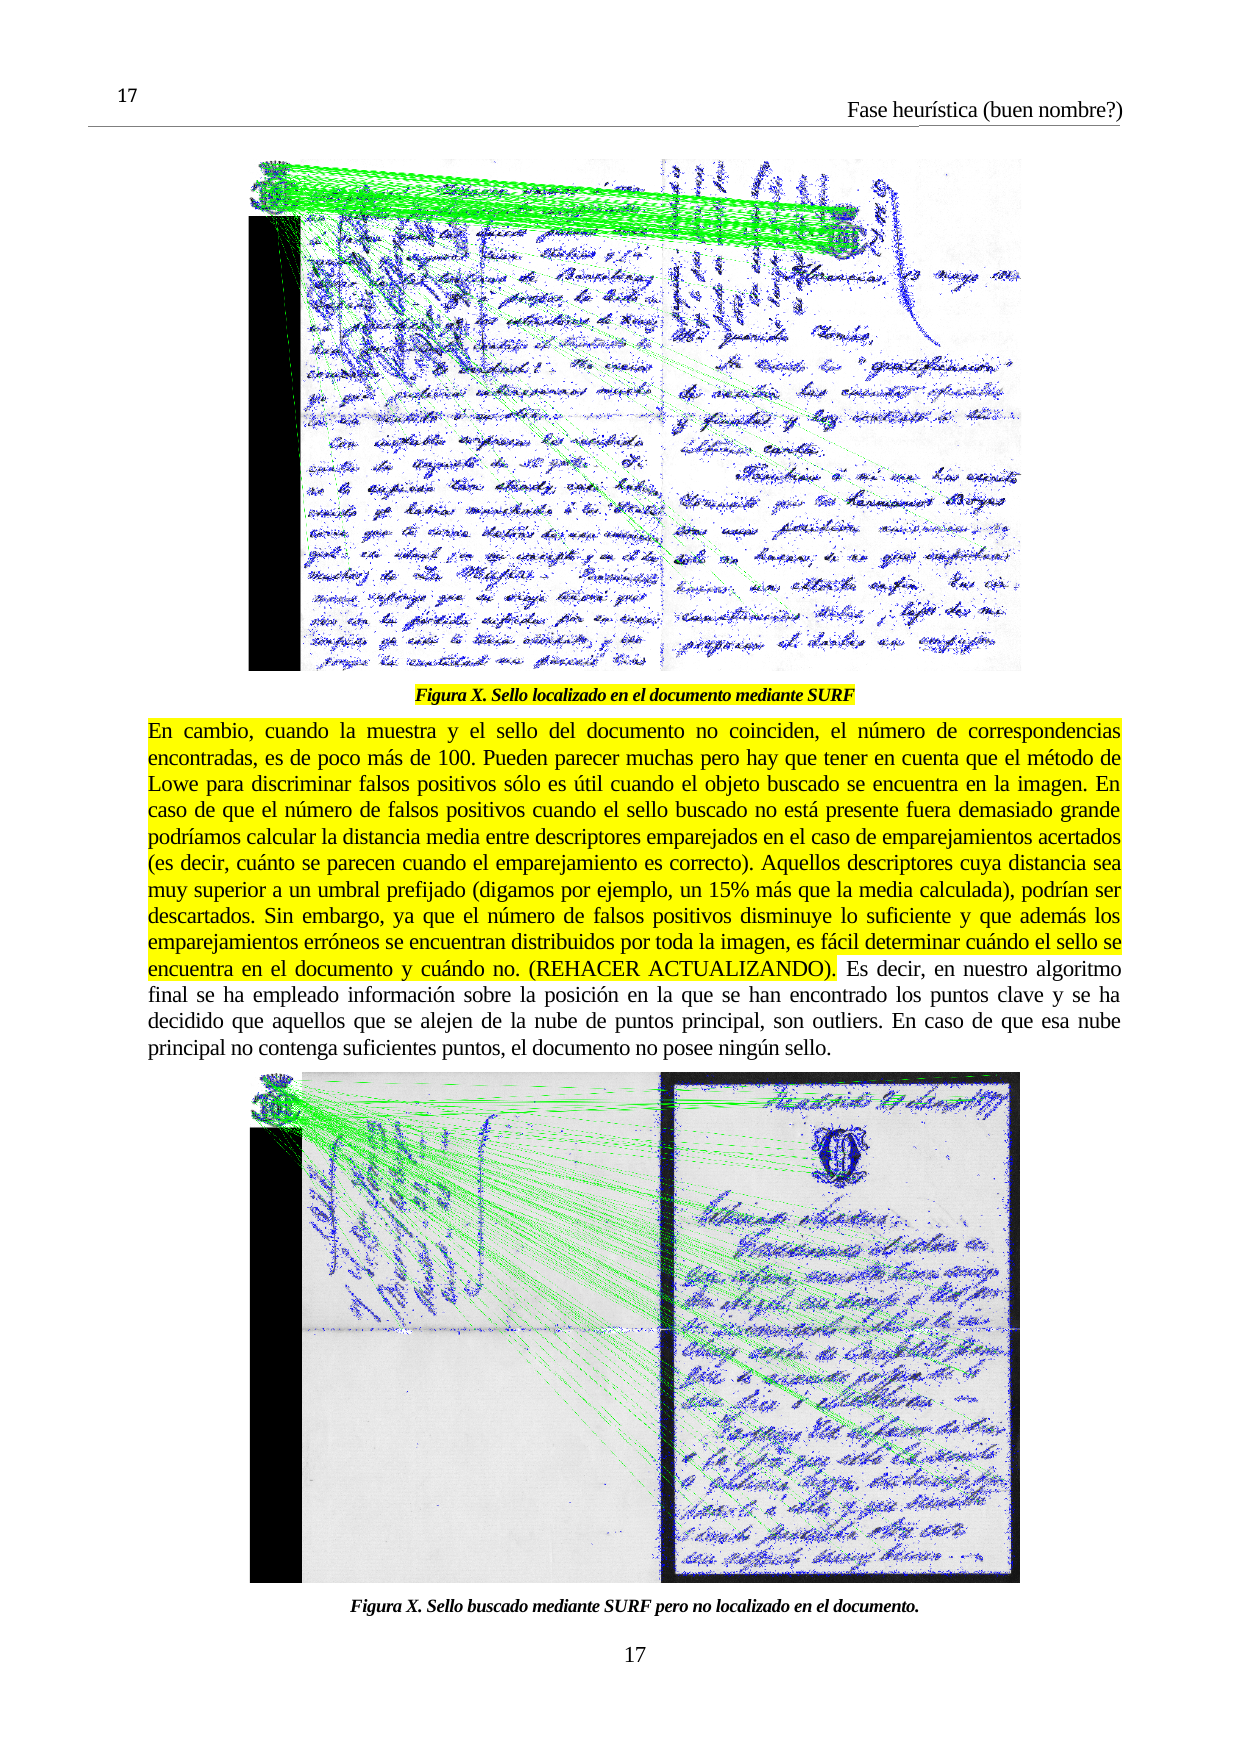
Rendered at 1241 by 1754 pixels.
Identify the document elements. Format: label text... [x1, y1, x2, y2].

text Figura X. Sello localizado en el documento mediante SURF [148, 683, 1122, 705]
text Figura X. Sello buscado mediante SURF pero no localizado en el documento. [148, 1595, 1122, 1616]
picture [249, 1072, 1020, 1583]
text En cambio, cuando la muestra y el sello del documento no coinciden, el número de correspondencias encontradas, es de poco más de 100. Pueden parecer muchas pero hay que tener en cuenta que el método de Lowe para discriminar falsos positivos sólo es útil cuando el objeto buscado se encuentra en la imagen. En caso de que el número de falsos positivos cuando el sello buscado no está presente fuera demasiado grande podríamos calcular la distancia media entre descriptores emparejados en el caso de emparejamientos acertados (es decir, cuánto se parecen cuando el emparejamiento es correcto). Aquellos descriptores cuya distancia sea muy superior a un umbral prefijado (digamos por ejemplo, un 15% más que la media calculada), podrían ser descartados. Sin embargo, ya que el número de falsos positivos disminuye lo suficiente y que además los emparejamientos erróneos se encuentran distribuidos por toda la imagen, es fácil determinar cuándo el sello se encuentra en el documento y cuándo no. (REHACER ACTUALIZANDO). Es decir, en nuestro algoritmo final se ha empleado información sobre la posición en la que se han encontrado los puntos clave y se ha decidido que aquellos que se alejen de la nube de puntos principal, son outliers. En caso de que esa nube principal no contenga suficientes puntos, el documento no posee ningún sello. [148, 955, 1122, 1060]
picture [248, 159, 1022, 671]
